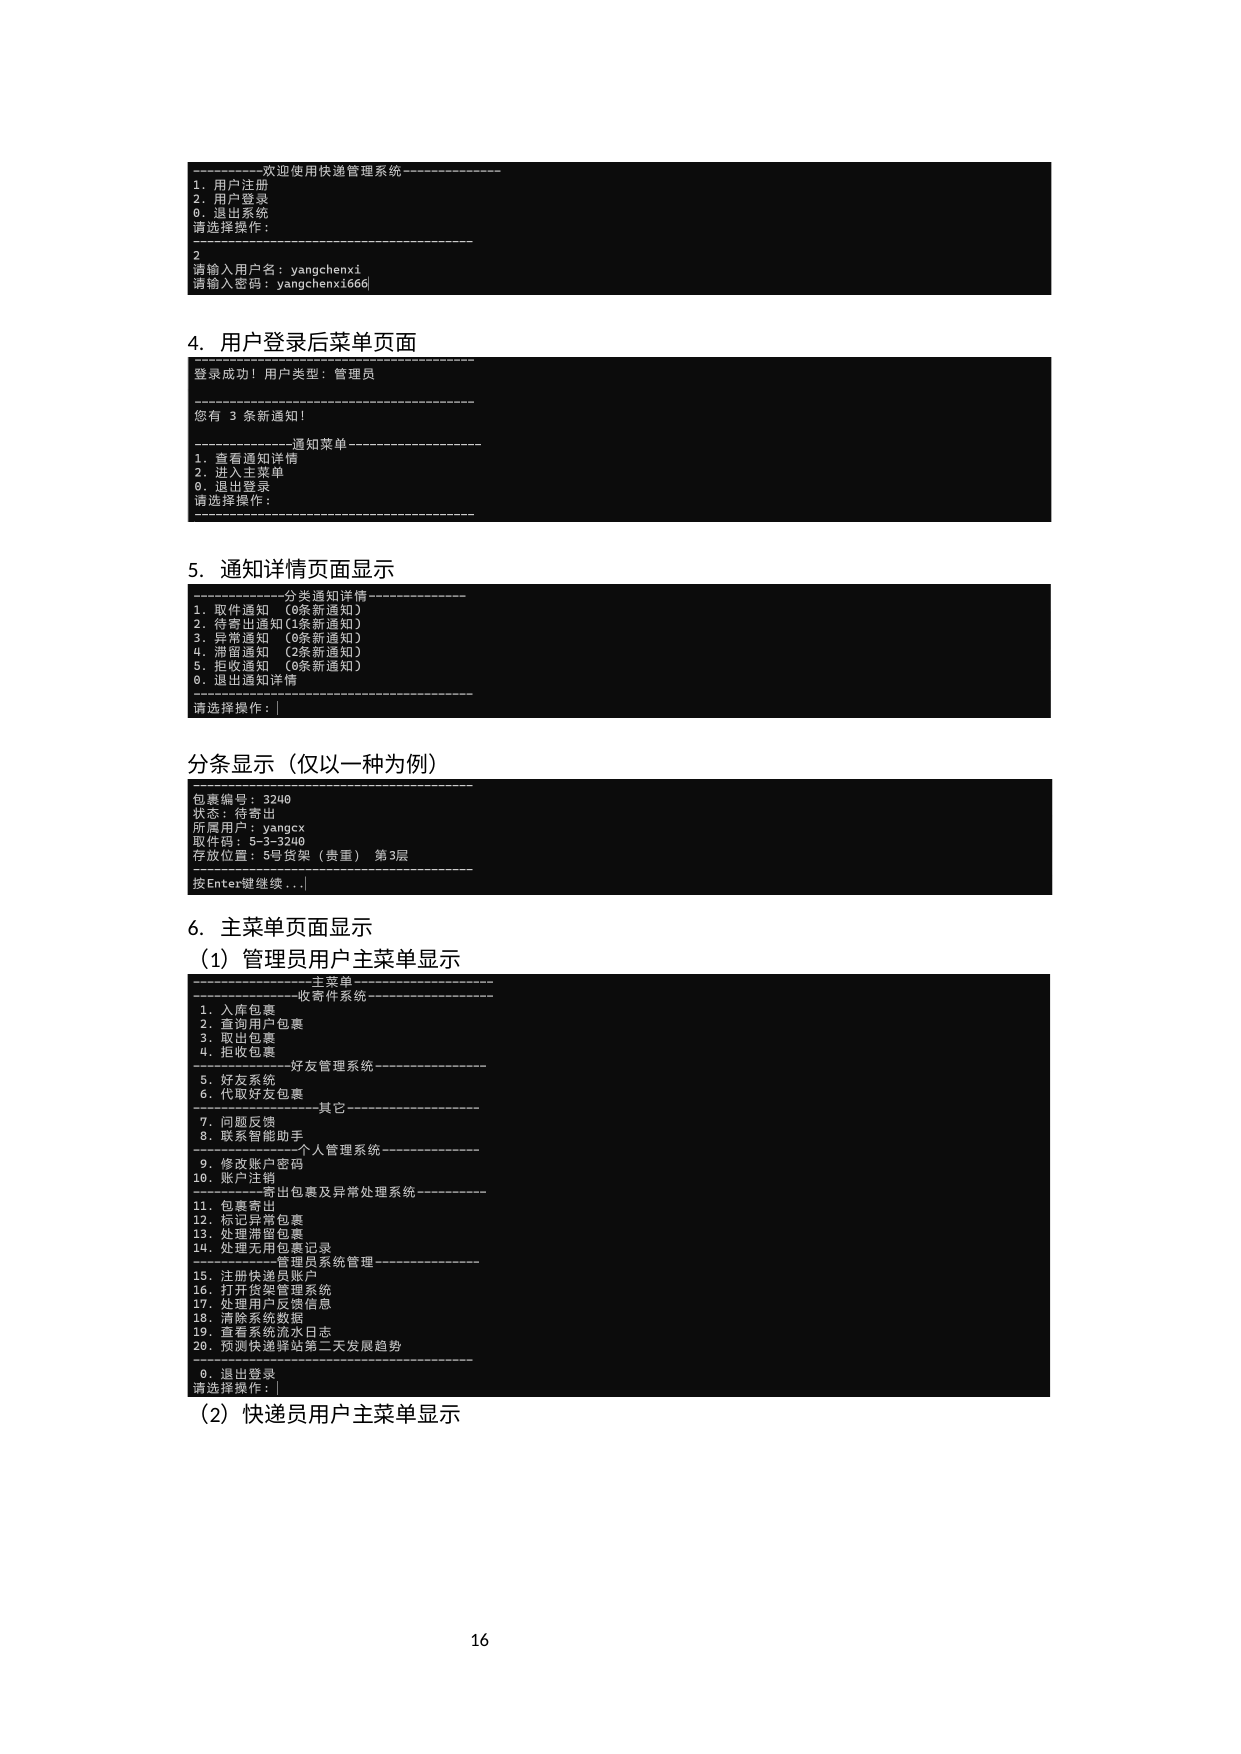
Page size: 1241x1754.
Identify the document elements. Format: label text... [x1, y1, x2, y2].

picture [187, 357, 1052, 522]
list 用户登录后菜单页面 [187, 324, 1053, 357]
list 通知详情页面显示 [187, 552, 1053, 584]
list 主菜单页面显示 [187, 909, 1053, 942]
picture [187, 162, 1052, 295]
list （1）管理员用户主菜单显示 [187, 942, 1053, 974]
picture [187, 974, 1051, 1397]
picture [187, 779, 1053, 895]
picture [187, 584, 1051, 718]
list （2）快递员用户主菜单显示 [187, 1397, 1053, 1429]
list 分条显示（仅以一种为例） [187, 747, 1053, 779]
